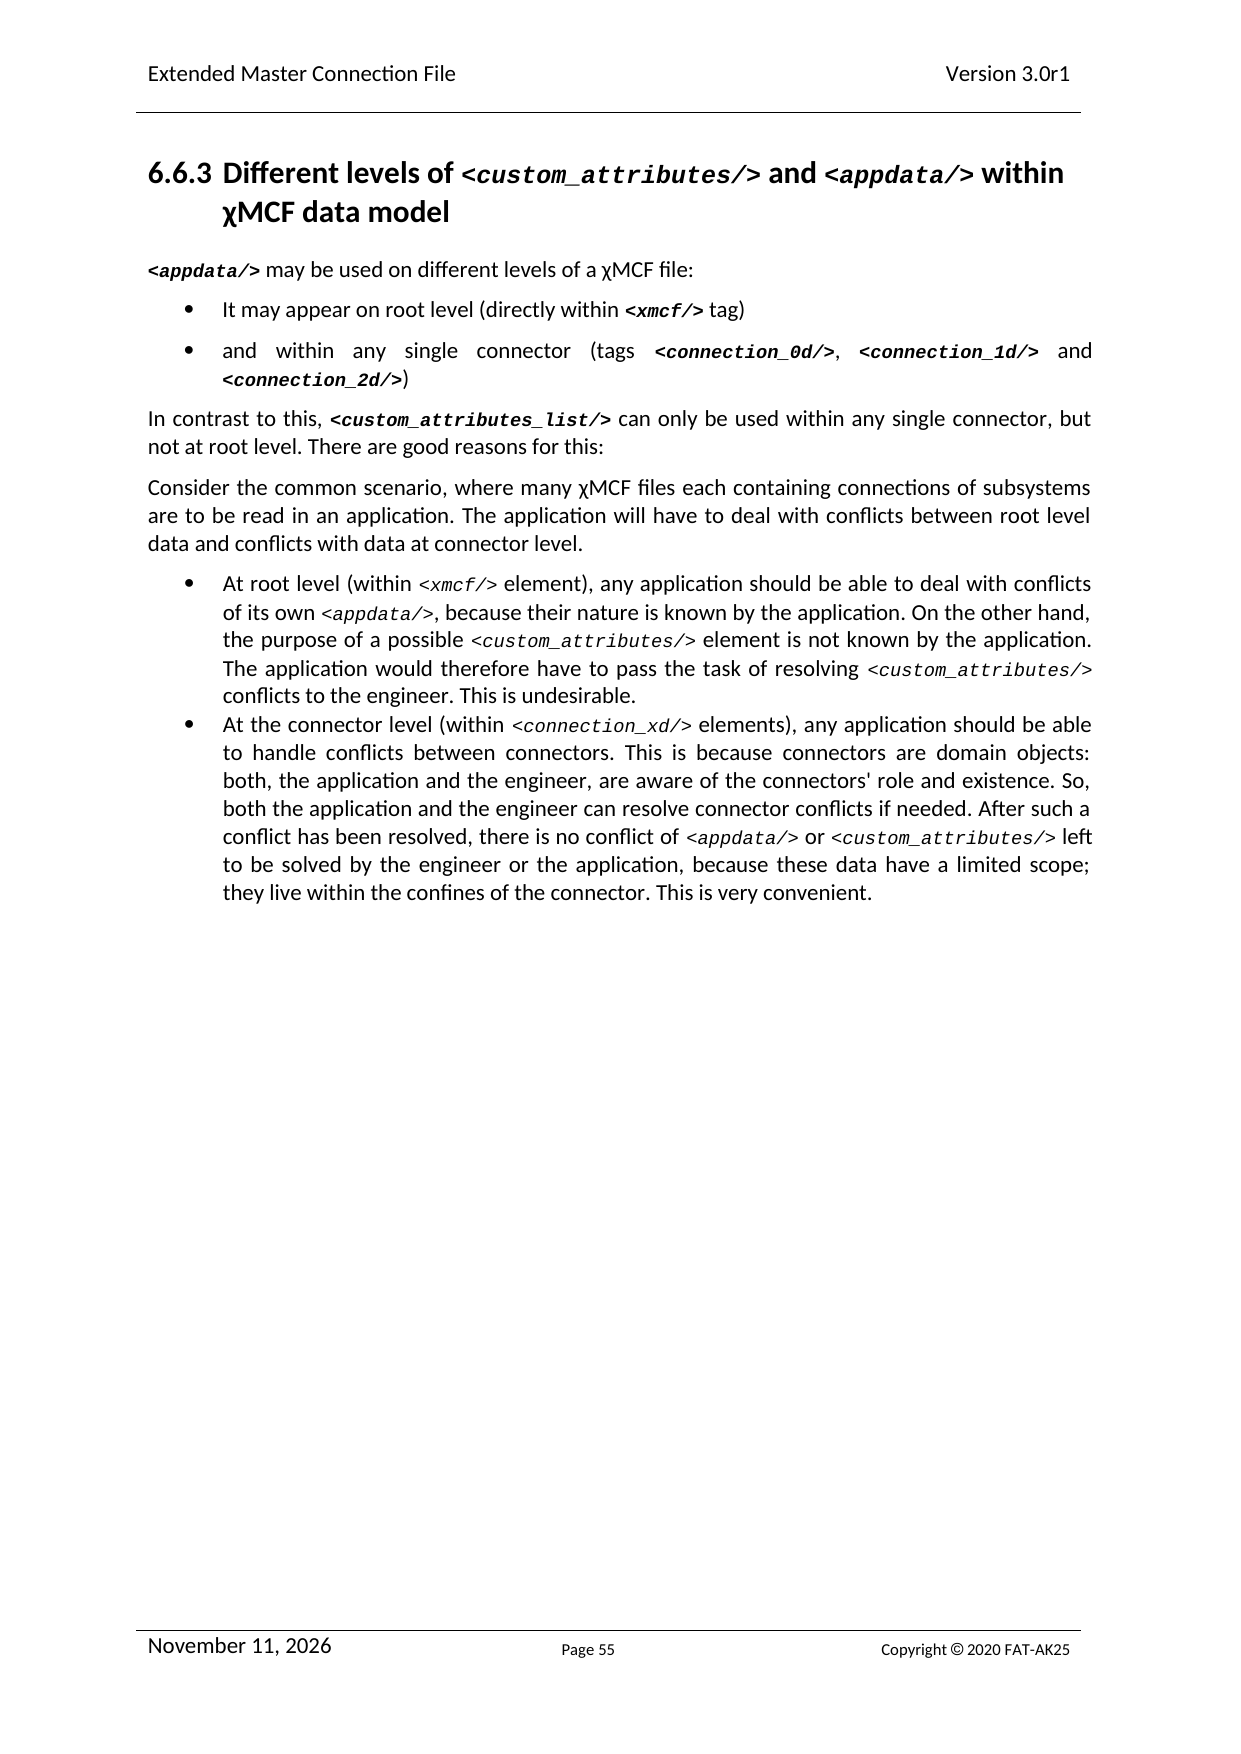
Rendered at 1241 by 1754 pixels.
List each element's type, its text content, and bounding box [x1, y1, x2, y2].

list At root level (within <xmcf/> element), any application should be able to deal with conflicts of its own <appdata/>, because their nature is known by the application. On the other hand, the purpose of a possible <custom_attributes/> element is not known by the application. The application would therefore have to pass the task of resolving <custom_attributes/> conflicts to the engineer. This is undesirable. [185, 569, 1092, 710]
text <appdata/> may be used on different levels of a χMCF file: [148, 255, 1092, 283]
text Consider the common scenario, where many χMCF files each containing connections of subsystems are to be read in an application. The application will have to deal with conflicts between root level data, connection group level data and conflicts with data at connector level. [148, 473, 1092, 557]
list At the connector level (within <connection_xd/> elements), any application should be able to handle conflicts between connectors. This is because connectors are domain objects: both, the application and the engineer, are aware of the connectors' role and existence. So, both the application and the engineer can resolve connector conflicts if needed. After such a conflict has been resolved, there is no conflict of <appdata/> or <custom_attributes/> left to be solved by the engineer or the application, because these data have a limited scope; they live within the confines of the connector. This is very convenient. [185, 710, 1092, 906]
list It may appear on root level (directly within <xmcf/> tag) [185, 295, 1092, 323]
list and within any single connector (tags <connection_0d/>, <connection_1d/> and <connection_2d/>) [185, 336, 1092, 392]
text In contrast to this, <custom_attributes_list/> can only be used within any single connector, but not at root level. There are good reasons for this: [148, 404, 1092, 461]
subtitle Different levels of <custom_attributes/> and <appdata/> within χMCF data model [148, 154, 1092, 230]
